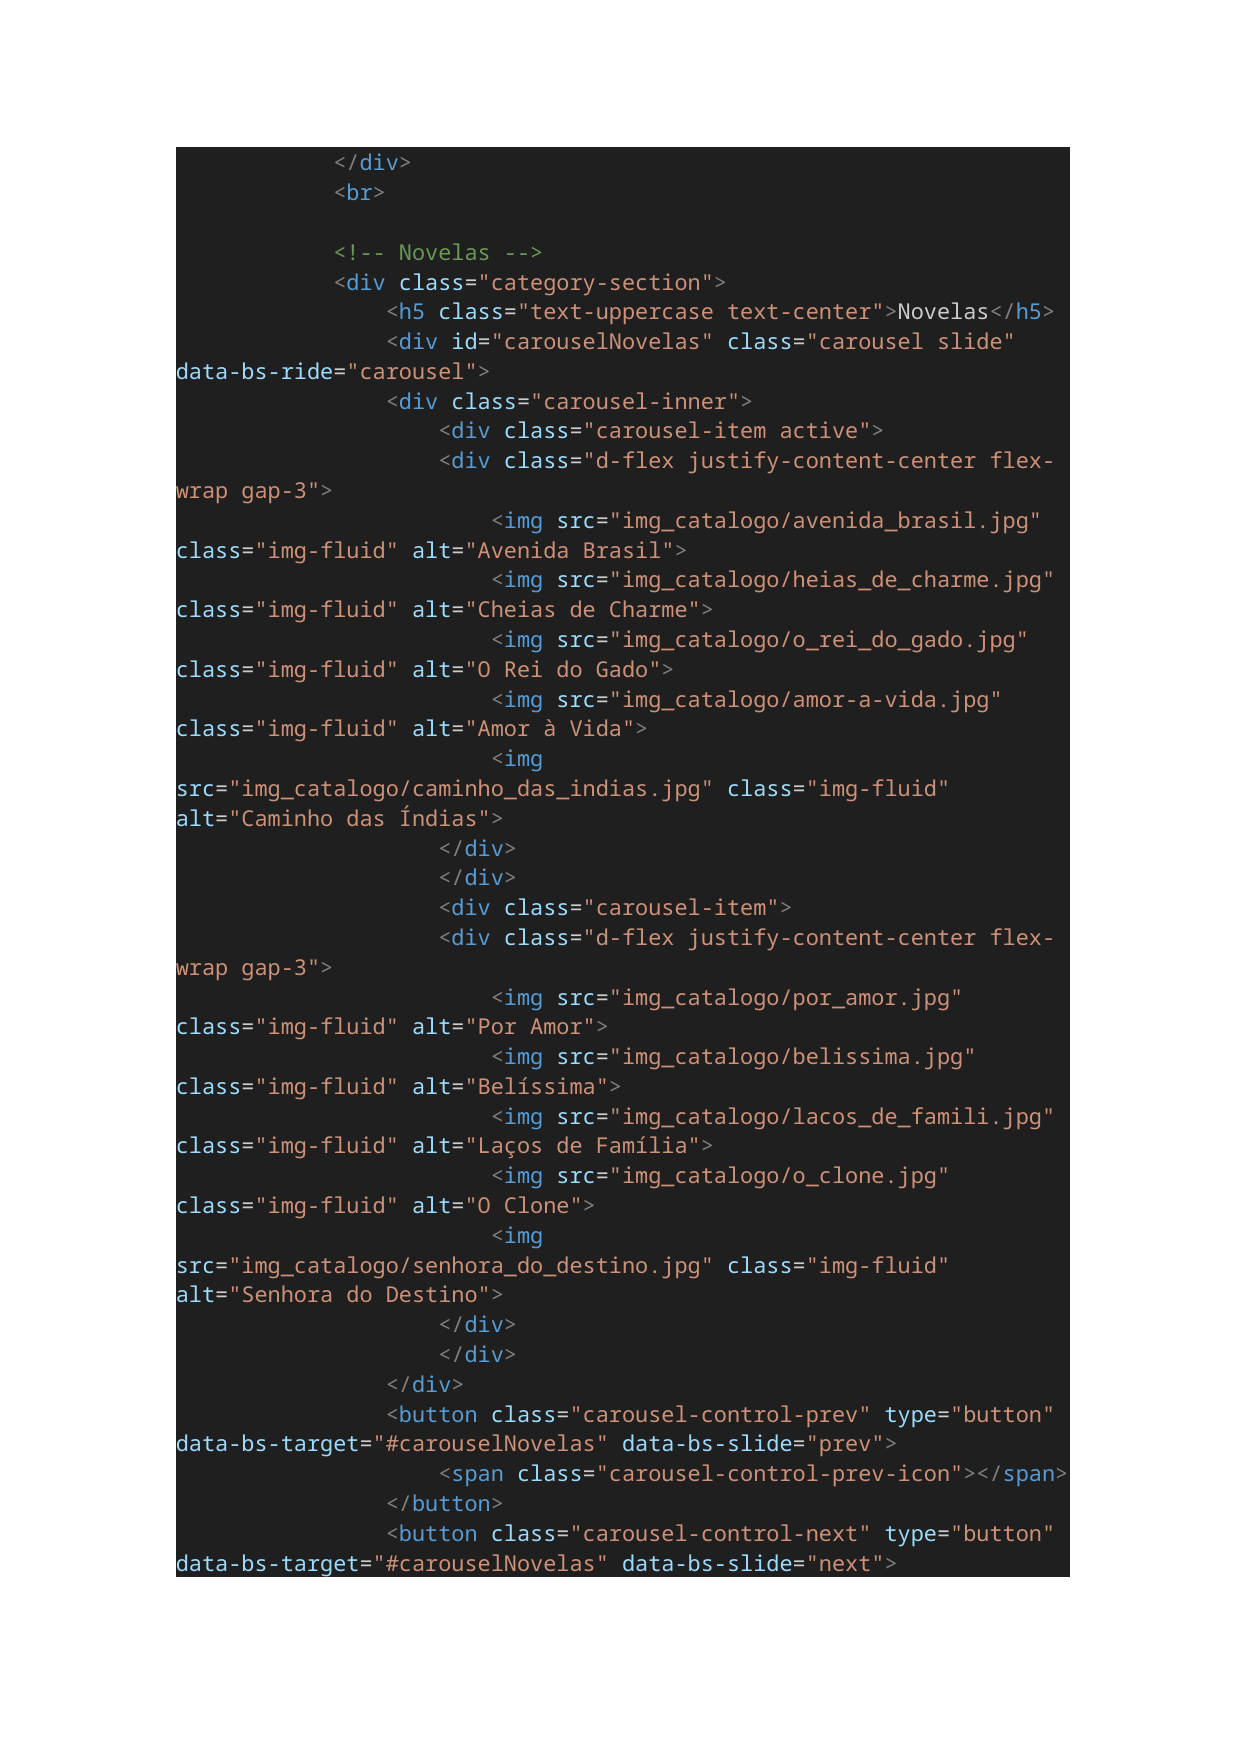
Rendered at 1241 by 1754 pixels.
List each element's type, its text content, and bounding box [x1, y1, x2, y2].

text <img src="img_catalogo/caminho_das_indias.jpg" class="img-fluid" alt="Caminho das Índias"> [176, 743, 1070, 833]
text <button class="carousel-control-next" type="button" data-bs-target="#carouselNovelas" data-bs-slide="next"> [176, 1518, 1070, 1577]
text <div class="carousel-inner"> [176, 386, 1070, 416]
text <div class="carousel-item active"> [176, 416, 1070, 445]
text <span class="carousel-control-prev-icon"></span> [176, 1458, 1070, 1488]
text <br> [176, 177, 1070, 207]
text </div> [176, 833, 1070, 862]
text <img src="img_catalogo/heias_de_charme.jpg" class="img-fluid" alt="Cheias de Charme"> [176, 564, 1070, 624]
text </button> [176, 1488, 1070, 1518]
text </div> [176, 1369, 1070, 1399]
text <img src="img_catalogo/o_clone.jpg" class="img-fluid" alt="O Clone"> [176, 1160, 1070, 1220]
text <img src="img_catalogo/avenida_brasil.jpg" class="img-fluid" alt="Avenida Brasil"> [176, 505, 1070, 564]
text </div> [176, 862, 1070, 892]
text <!-- Novelas --> [176, 237, 1070, 267]
text <h5 class="text-uppercase text-center">Novelas</h5> [176, 296, 1070, 326]
text <button class="carousel-control-prev" type="button" data-bs-target="#carouselNovelas" data-bs-slide="prev"> [176, 1399, 1070, 1458]
text <div class="category-section"> [176, 267, 1070, 296]
text </div> [176, 1309, 1070, 1339]
text <div class="d-flex justify-content-center flex-wrap gap-3"> [176, 922, 1070, 982]
text <img src="img_catalogo/o_rei_do_gado.jpg" class="img-fluid" alt="O Rei do Gado"> [176, 624, 1070, 684]
text <img src="img_catalogo/belissima.jpg" class="img-fluid" alt="Belíssima"> [176, 1041, 1070, 1101]
text <div class="d-flex justify-content-center flex-wrap gap-3"> [176, 445, 1070, 505]
text <img src="img_catalogo/lacos_de_famili.jpg" class="img-fluid" alt="Laços de Família"> [176, 1101, 1070, 1160]
text <img src="img_catalogo/senhora_do_destino.jpg" class="img-fluid" alt="Senhora do Destino"> [176, 1220, 1070, 1309]
text <img src="img_catalogo/amor-a-vida.jpg" class="img-fluid" alt="Amor à Vida"> [176, 684, 1070, 743]
text </div> [176, 147, 1070, 177]
text </div> [176, 1339, 1070, 1369]
text <div class="carousel-item"> [176, 892, 1070, 922]
text <img src="img_catalogo/por_amor.jpg" class="img-fluid" alt="Por Amor"> [176, 982, 1070, 1041]
text <div id="carouselNovelas" class="carousel slide" data-bs-ride="carousel"> [176, 326, 1070, 386]
